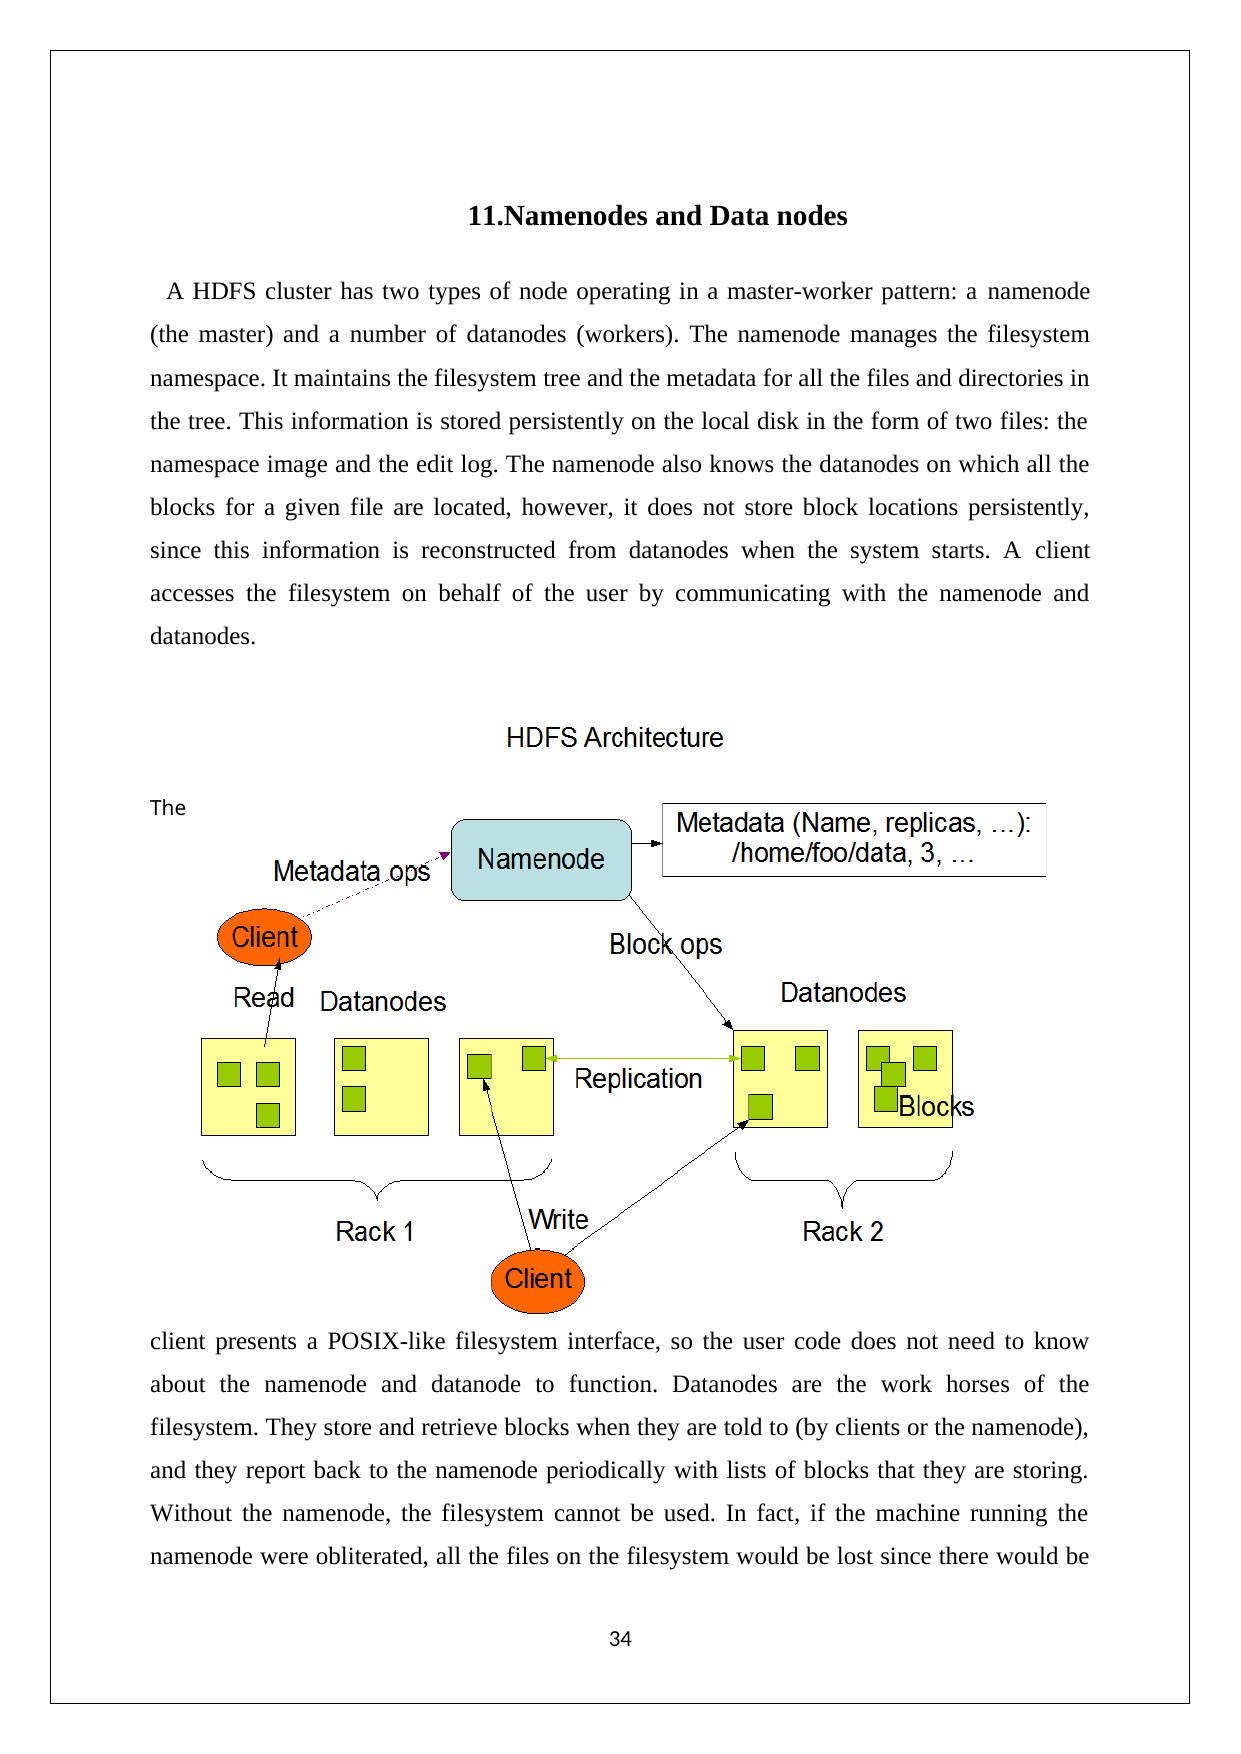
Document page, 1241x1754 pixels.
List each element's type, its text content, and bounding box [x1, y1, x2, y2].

picture [193, 714, 1047, 1326]
text A HDFS cluster has two types of node operating in a master-worker pattern: a namenode (the master) and a number of datanodes (workers). The namenode manages the filesystem namespace. It maintains the filesystem tree and the metadata for all the files and directories in the tree. This information is stored persistently on the local disk in the form of two files: the namespace image and the edit log. The namenode also knows the datanodes on which all the blocks for a given file are located, however, it does not store block locations persistently, since this information is reconstructed from datanodes when the system starts. A client accesses the filesystem on behalf of the user by communicating with the namenode and datanodes. [150, 276, 1090, 650]
subtitle 11.Namenodes and Data nodes [150, 198, 1090, 231]
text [150, 779, 1090, 1570]
